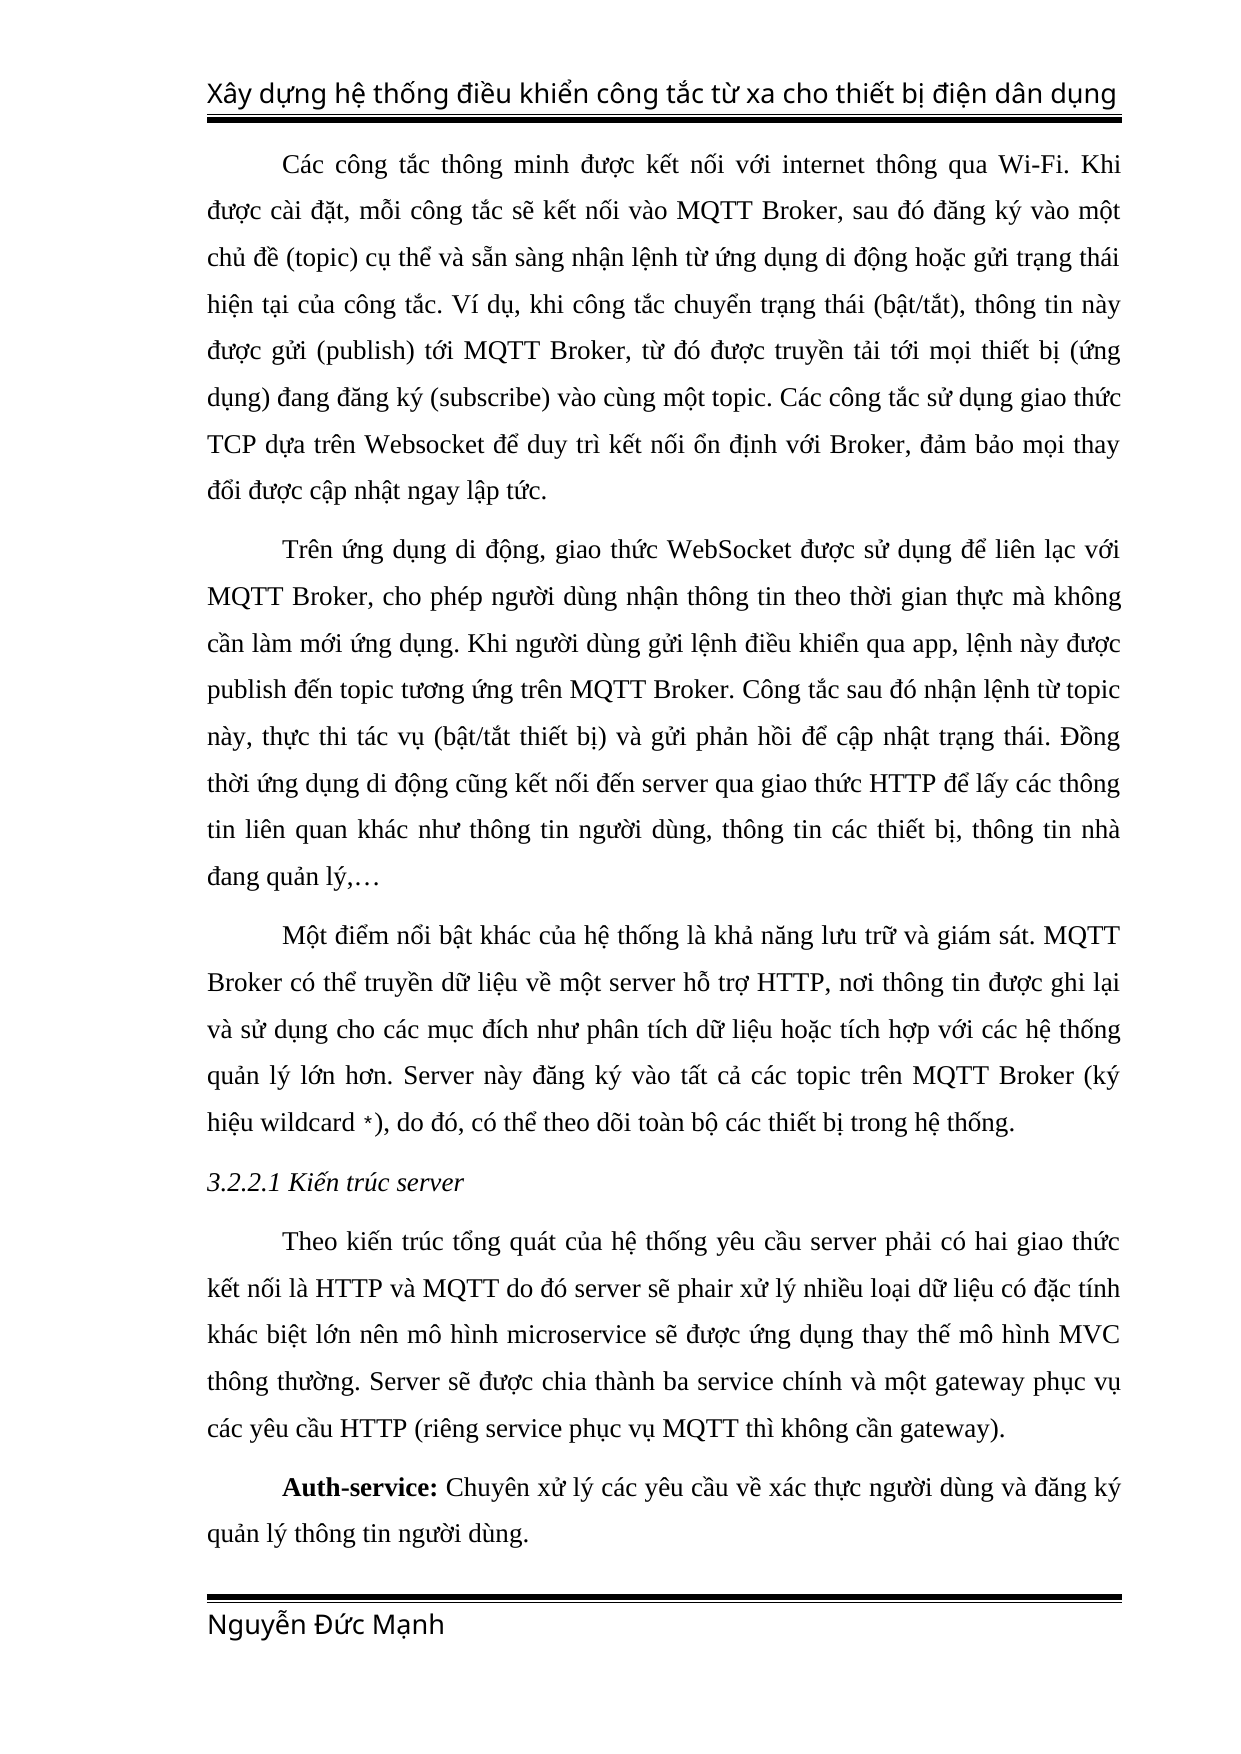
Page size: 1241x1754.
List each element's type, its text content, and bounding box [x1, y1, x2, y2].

text Các công tắc thông minh được kết nối với internet thông qua Wi-Fi. Khi được cài đặt, mỗi công tắc sẽ kết nối vào MQTT Broker, sau đó đăng ký vào một chủ đề (topic) cụ thể và sẵn sàng nhận lệnh từ ứng dụng di động hoặc gửi trạng thái hiện tại của công tắc. Ví dụ, khi công tắc chuyển trạng thái (bật/tắt), thông tin này được gửi (publish) tới MQTT Broker, từ đó được truyền tải tới mọi thiết bị (ứng dụng) đang đăng ký (subscribe) vào cùng một topic. Các công tắc sử dụng giao thức TCP dựa trên Websocket để duy trì kết nối ổn định với Broker, đảm bảo mọi thay đổi được cập nhật ngay lập tức. [207, 148, 1122, 506]
subtitle Kiến trúc server [207, 1166, 1122, 1197]
text Auth-service: Chuyên xử lý các yêu cầu về xác thực người dùng và đăng ký quản lý thông tin người dùng. [207, 1471, 1122, 1549]
text Trên ứng dụng di động, giao thức WebSocket được sử dụng để liên lạc với MQTT Broker, cho phép người dùng nhận thông tin theo thời gian thực mà không cần làm mới ứng dụng. Khi người dùng gửi lệnh điều khiển qua app, lệnh này được publish đến topic tương ứng trên MQTT Broker. Công tắc sau đó nhận lệnh từ topic này, thực thi tác vụ (bật/tắt thiết bị) và gửi phản hồi để cập nhật trạng thái. Đồng thời ứng dụng di động cũng kết nối đến server qua giao thức HTTP để lấy các thông tin liên quan khác như thông tin người dùng, thông tin các thiết bị, thông tin nhà đang quản lý,… [207, 533, 1122, 891]
text Một điểm nổi bật khác của hệ thống là khả năng lưu trữ và giám sát. MQTT Broker có thể truyền dữ liệu về một server hỗ trợ HTTP, nơi thông tin được ghi lại và sử dụng cho các mục đích như phân tích dữ liệu hoặc tích hợp với các hệ thống quản lý lớn hơn. Server này đăng ký vào tất cả các topic trên MQTT Broker (ký hiệu wildcard *), do đó, có thể theo dõi toàn bộ các thiết bị trong hệ thống. [207, 919, 1122, 1138]
text Theo kiến trúc tổng quát của hệ thống yêu cầu server phải có hai giao thức kết nối là HTTP và MQTT do đó server sẽ phair xử lý nhiều loại dữ liệu có đặc tính khác biệt lớn nên mô hình microservice sẽ được ứng dụng thay thế mô hình MVC thông thường. Server sẽ được chia thành ba service chính và một gateway phục vụ các yêu cầu HTTP (riêng service phục vụ MQTT thì không cần gateway). [207, 1225, 1122, 1443]
